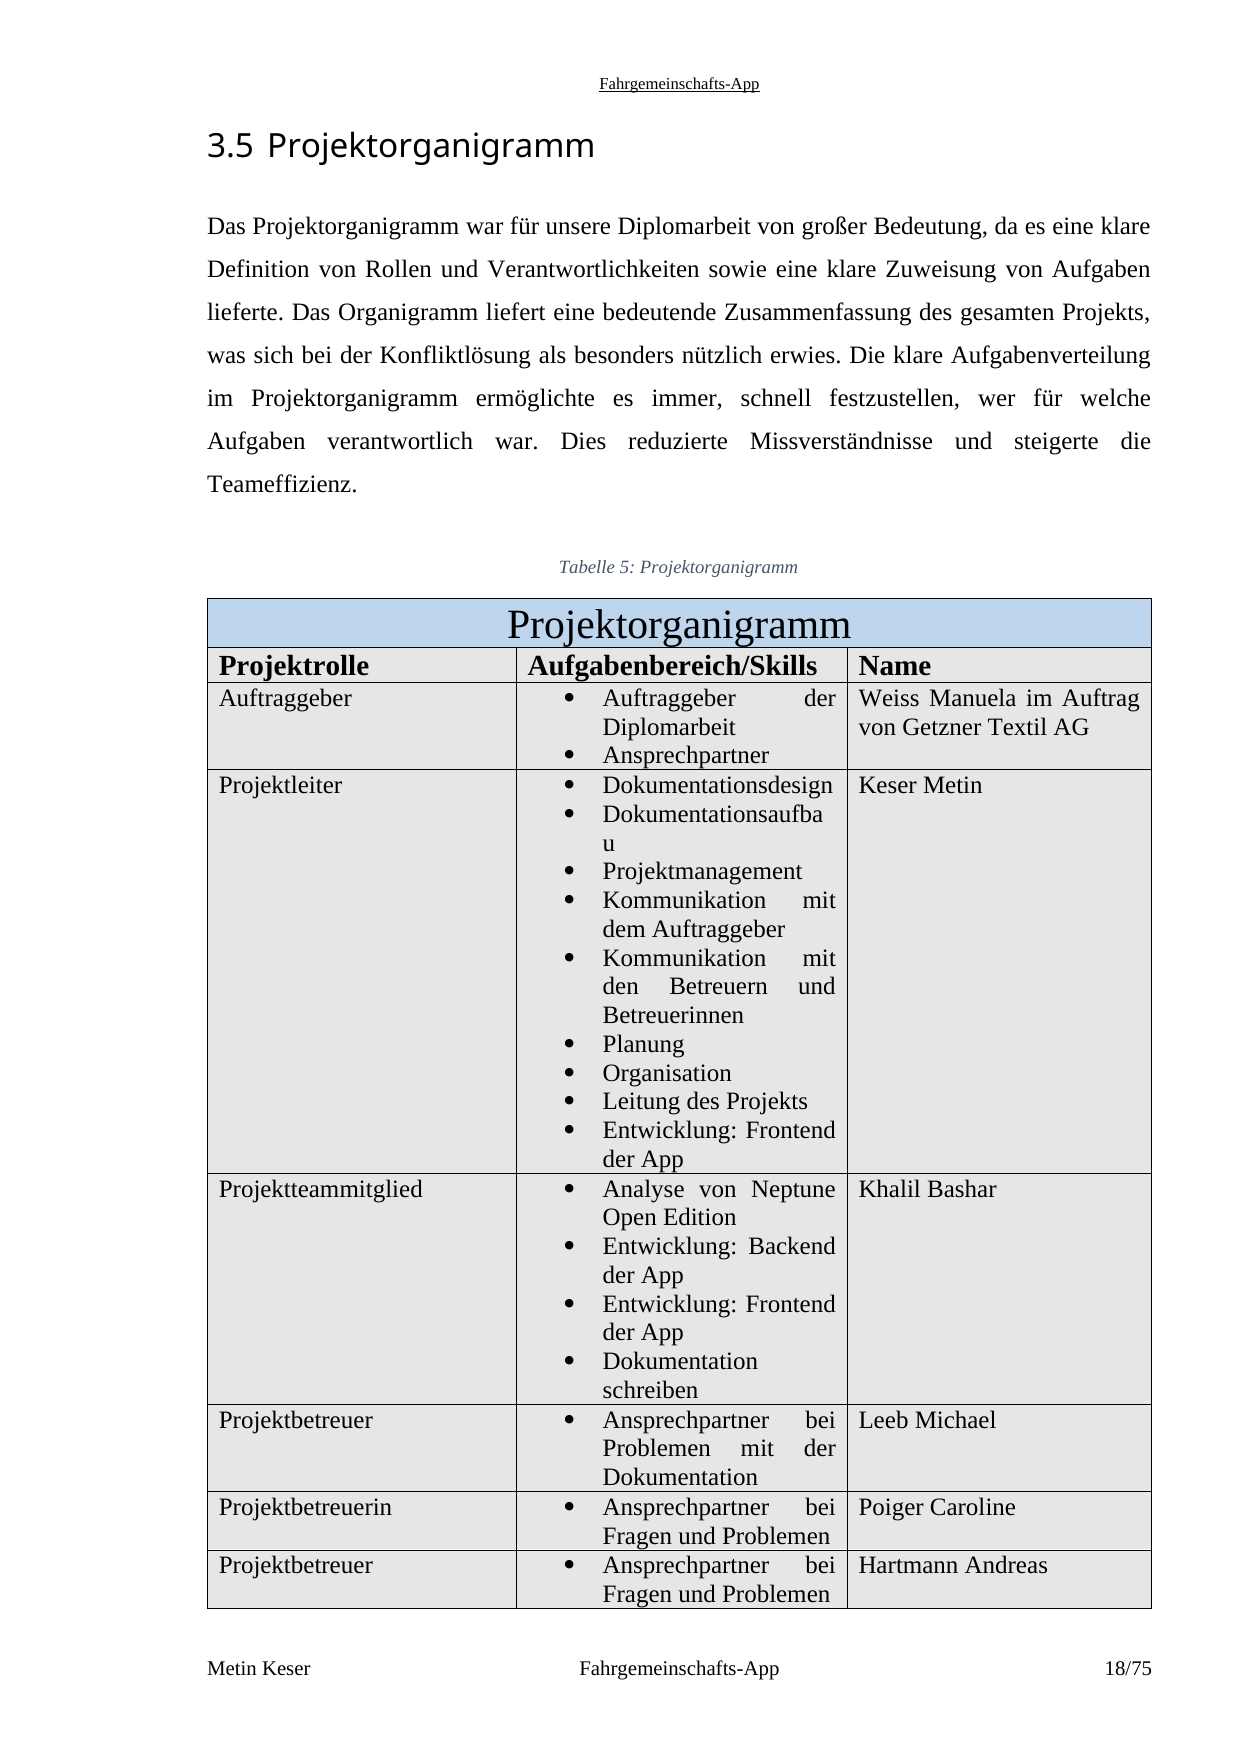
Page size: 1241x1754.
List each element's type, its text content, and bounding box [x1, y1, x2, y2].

table_cell Ansprechpartner bei Fragen und Problemen [517, 1551, 847, 1608]
subtitle Projektorganigramm [207, 122, 1152, 168]
table_cell Projektrolle [208, 648, 516, 682]
text Tabelle 5: Projektorganigramm [207, 556, 1152, 577]
table_cell Projektleiter [208, 770, 516, 1173]
table_cell Ansprechpartner bei Fragen und Problemen [517, 1492, 847, 1549]
table_cell Auftraggeber [208, 683, 516, 769]
table_cell Hartmann Andreas [848, 1551, 1151, 1608]
table_cell Projektbetreuer [208, 1551, 516, 1608]
table_cell Ansprechpartner bei Problemen mit der Dokumentation [517, 1405, 847, 1491]
table_cell Projektbetreuerin [208, 1492, 516, 1549]
table_cell Leeb Michael [848, 1405, 1151, 1491]
table_cell Aufgabenbereich/Skills [517, 648, 847, 682]
table_cell Weiss Manuela im Auftrag von Getzner Textil AG [848, 683, 1151, 769]
table_cell Keser Metin [848, 770, 1151, 1173]
table_cell Name [848, 648, 1151, 682]
table_cell Auftraggeber der Diplomarbeit Ansprechpartner [517, 683, 847, 769]
table_cell Projektteammitglied [208, 1174, 516, 1404]
text Das Projektorganigramm war für unsere Diplomarbeit von großer Bedeutung, da es eine klare Definition von Rollen und Verantwortlichkeiten sowie eine klare Zuweisung von Aufgaben lieferte. Das Organigramm liefert eine bedeutende Zusammenfassung des gesamten Projekts, was sich bei der Konfliktlösung als besonders nützlich erwies. Die klare Aufgabenverteilung im Projektorganigramm ermöglichte es immer, schnell festzustellen, wer für welche Aufgaben verantwortlich war. Dies reduzierte Missverständnisse und steigerte die Teameffizienz. [207, 211, 1152, 498]
table_cell Khalil Bashar [848, 1174, 1151, 1404]
table_cell Poiger Caroline [848, 1492, 1151, 1549]
table_header Projektorganigramm [208, 599, 1151, 647]
table_cell Dokumentationsdesign Dokumentationsaufbau Projektmanagement Kommunikation mit dem Auftraggeber Kommunikation mit den Betreuern und Betreuerinnen Planung Organisation Leitung des Projekts Entwicklung: Frontend der App [517, 770, 847, 1173]
table_cell Projektbetreuer [208, 1405, 516, 1491]
table_cell Analyse von Neptune Open Edition Entwicklung: Backend der App Entwicklung: Frontend der App Dokumentation schreiben [517, 1174, 847, 1404]
